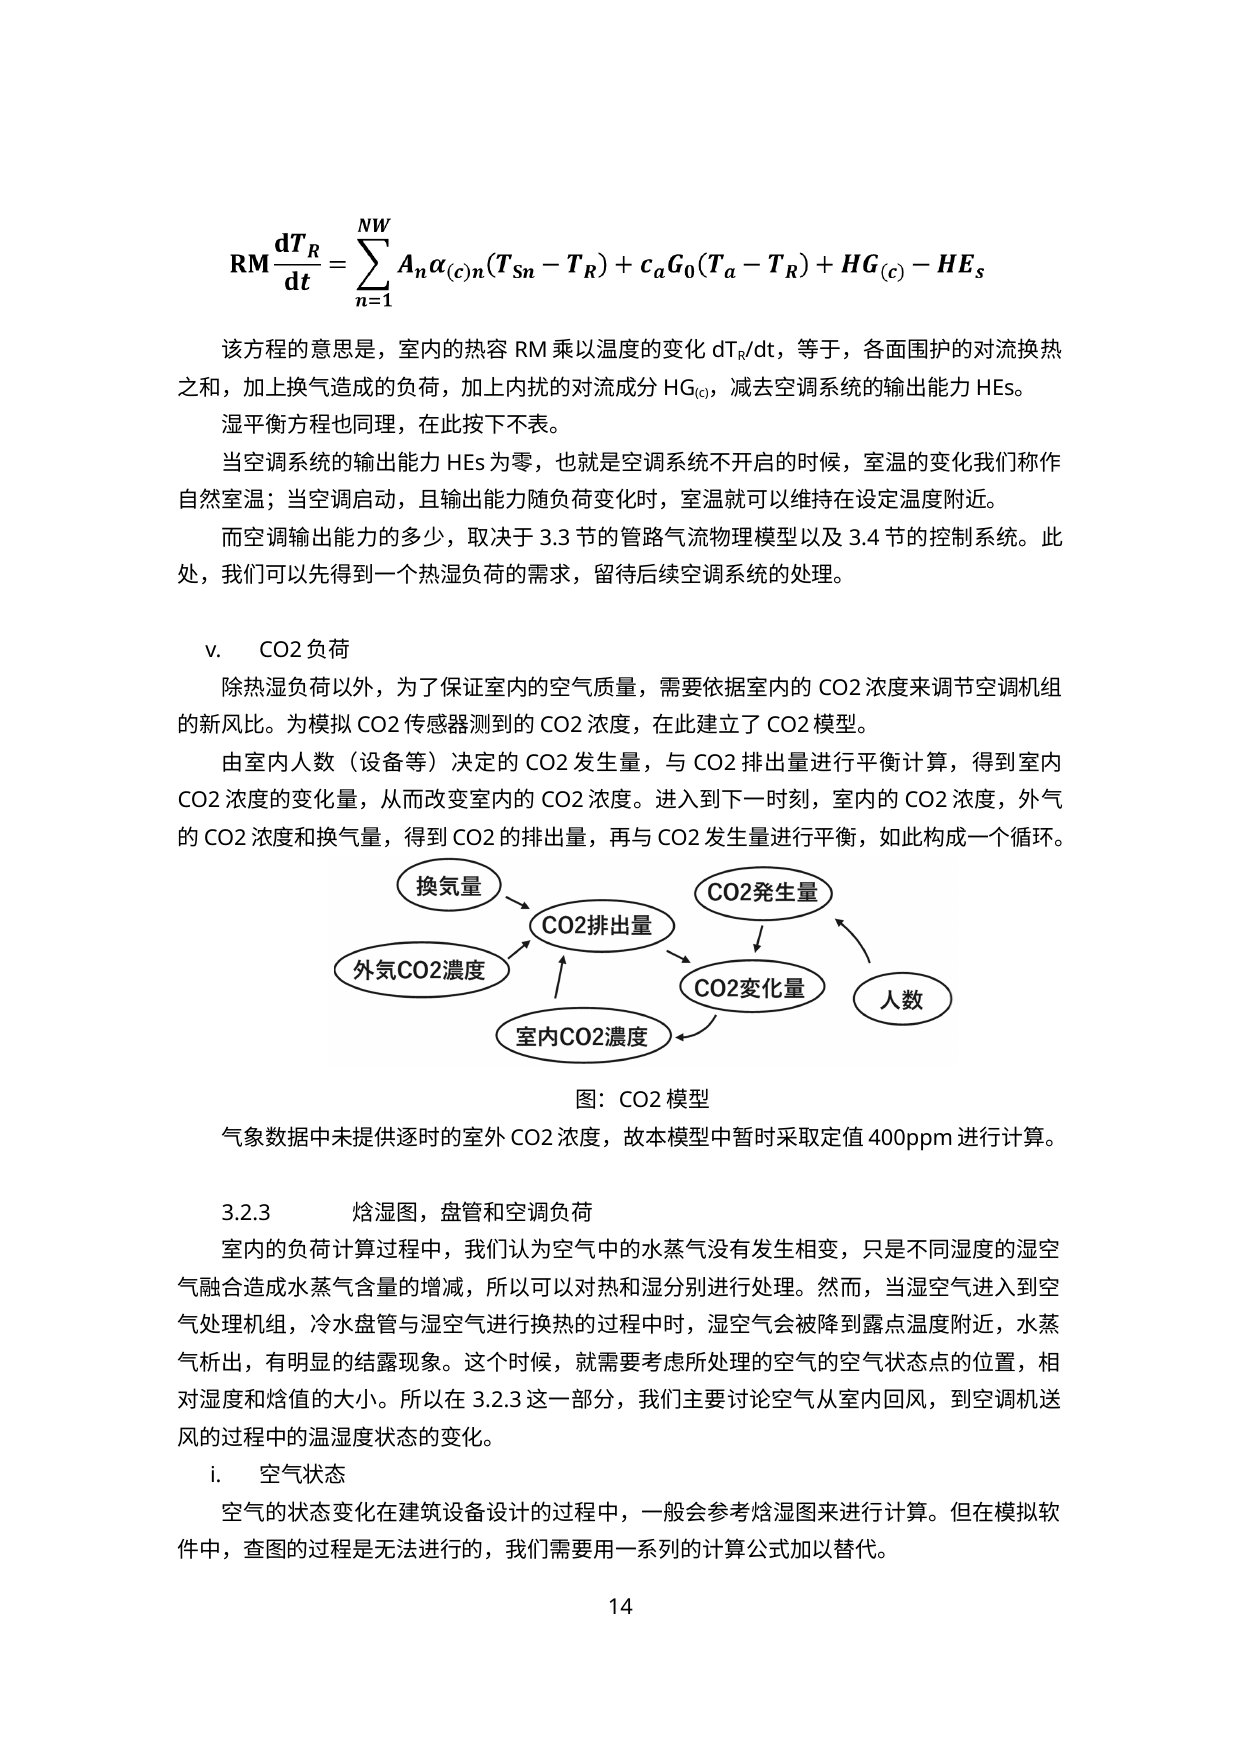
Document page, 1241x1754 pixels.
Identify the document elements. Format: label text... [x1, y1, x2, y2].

text 当空调系统的输出能力HEs为零，也就是空调系统不开启的时候，室温的变化我们称作自然室温；当空调启动，且输出能力随负荷变化时，室温就可以维持在设定温度附近。 [177, 442, 1063, 517]
text 气象数据中未提供逐时的室外CO2浓度，故本模型中暂时采取定值400ppm进行计算。 [177, 1117, 1063, 1154]
text 而空调输出能力的多少，取决于3.3节的管路气流物理模型以及3.4节的控制系统。此处，我们可以先得到一个热湿负荷的需求，留待后续空调系统的处理。 [177, 517, 1063, 592]
text 室内的负荷计算过程中，我们认为空气中的水蒸气没有发生相变，只是不同湿度的湿空气融合造成水蒸气含量的增减，所以可以对热和湿分别进行处理。然而，当湿空气进入到空气处理机组，冷水盘管与湿空气进行换热的过程中时，湿空气会被降到露点温度附近，水蒸气析出，有明显的结露现象。这个时候，就需要考虑所处理的空气的空气状态点的位置，相对湿度和焓值的大小。所以在3.2.3这一部分，我们主要讨论空气从室内回风，到空调机送风的过程中的温湿度状态的变化。 [177, 1229, 1063, 1454]
text 该方程的意思是，室内的热容RM乘以温度的变化dTR/dt，等于，各面围护的对流换热之和，加上换气造成的负荷，加上内扰的对流成分HG(c)，减去空调系统的输出能力HEs。 [177, 329, 1063, 404]
text 湿平衡方程也同理，在此按下不表。 [177, 404, 1063, 442]
text 除热湿负荷以外，为了保证室内的空气质量，需要依据室内的CO2浓度来调节空调机组的新风比。为模拟CO2传感器测到的CO2浓度，在此建立了CO2模型。 [177, 667, 1063, 742]
list CO2负荷 [221, 629, 1063, 667]
text 图：CO2模型 [177, 1079, 1063, 1117]
text 空气的状态变化在建筑设备设计的过程中，一般会参考焓湿图来进行计算。但在模拟软件中，查图的过程是无法进行的，我们需要用一系列的计算公式加以替代。 [177, 1492, 1063, 1567]
picture [326, 854, 958, 1068]
picture [221, 216, 992, 307]
subtitle 焓湿图，盘管和空调负荷 [177, 1192, 1063, 1229]
list 空气状态 [221, 1454, 1063, 1492]
text 由室内人数（设备等）决定的CO2发生量，与CO2排出量进行平衡计算，得到室内CO2浓度的变化量，从而改变室内的CO2浓度。进入到下一时刻，室内的CO2浓度，外气的CO2浓度和换气量，得到CO2的排出量，再与CO2发生量进行平衡，如此构成一个循环。 [177, 742, 1063, 854]
